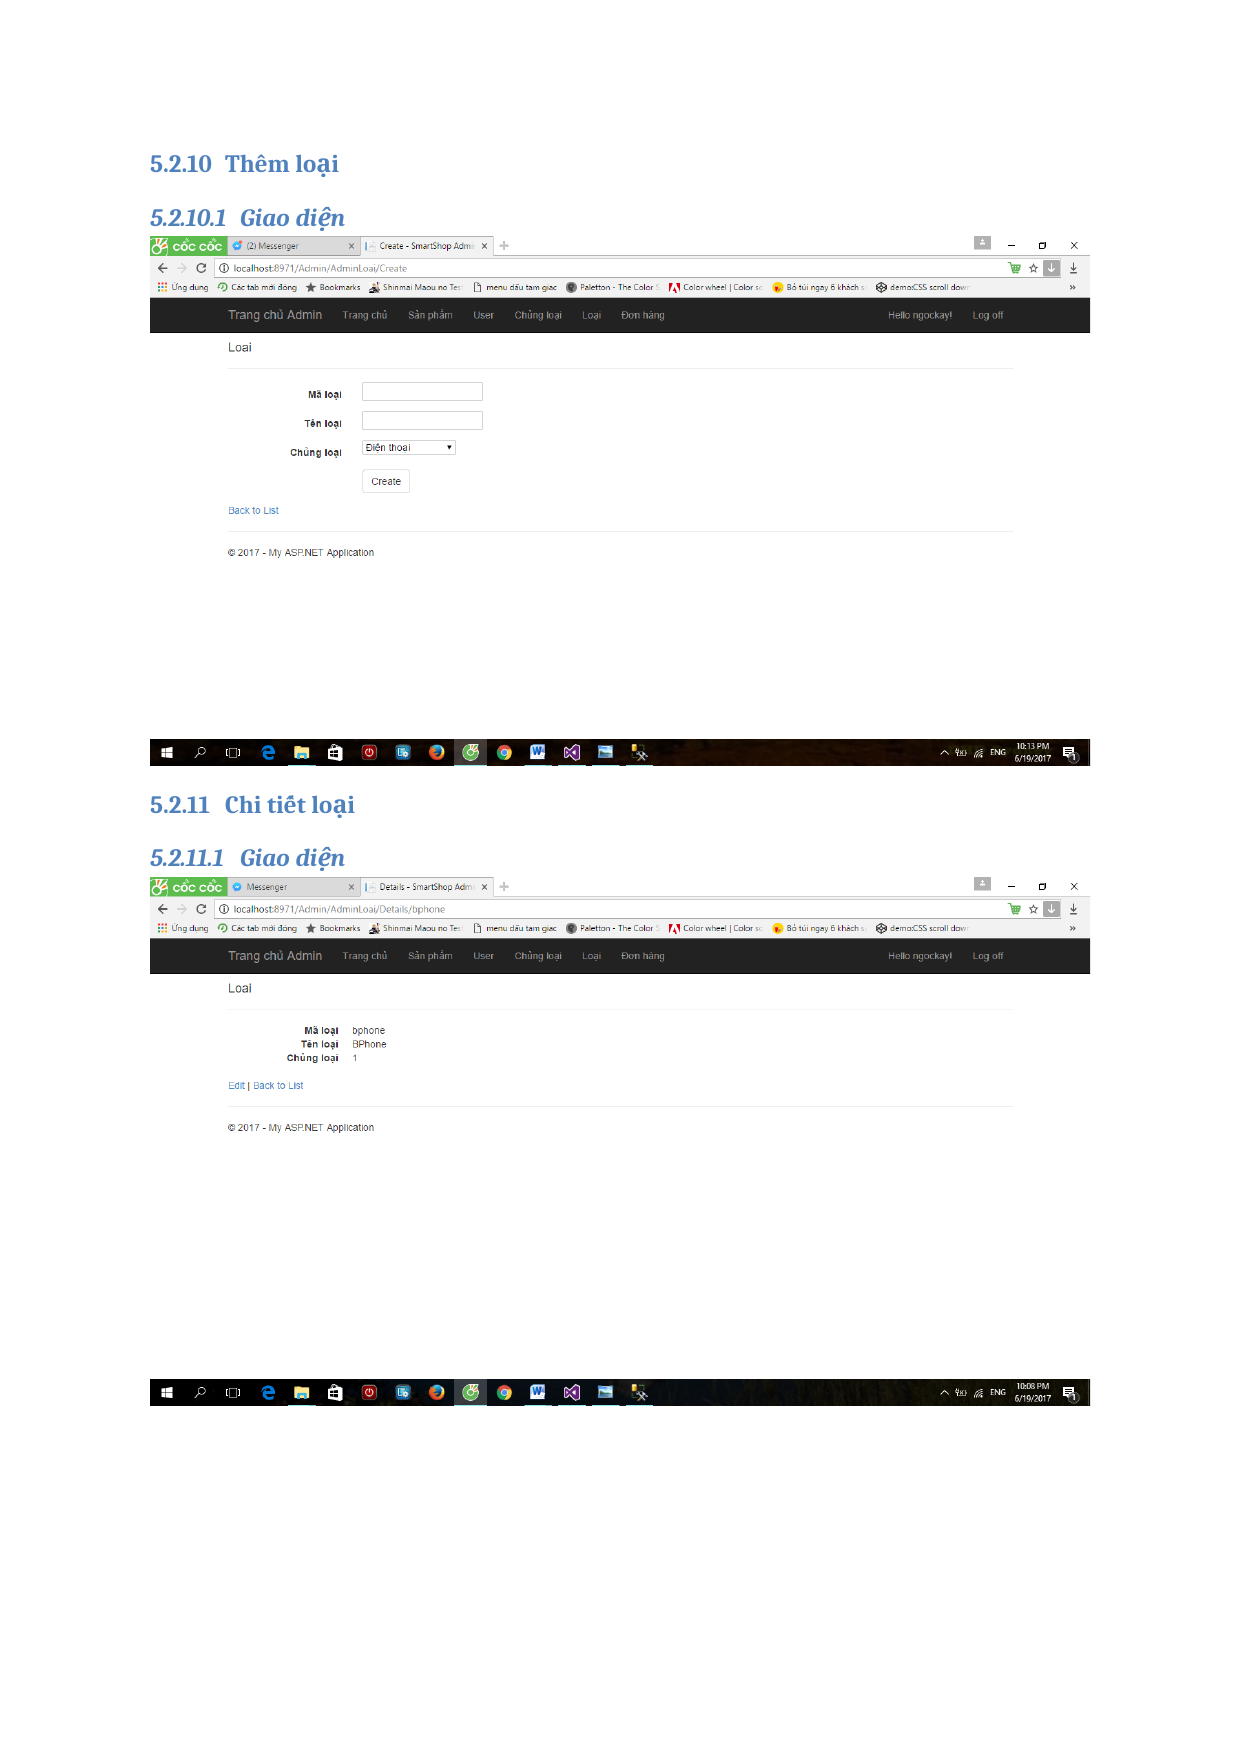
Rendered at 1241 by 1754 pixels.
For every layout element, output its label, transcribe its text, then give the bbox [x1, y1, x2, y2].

picture [150, 877, 1091, 1406]
subtitle Giao diện [150, 844, 1090, 873]
picture [150, 236, 1091, 766]
subtitle Chi tiết loại [150, 791, 1090, 819]
subtitle Giao diện [150, 204, 1090, 233]
subtitle Thêm loại [150, 150, 1090, 179]
